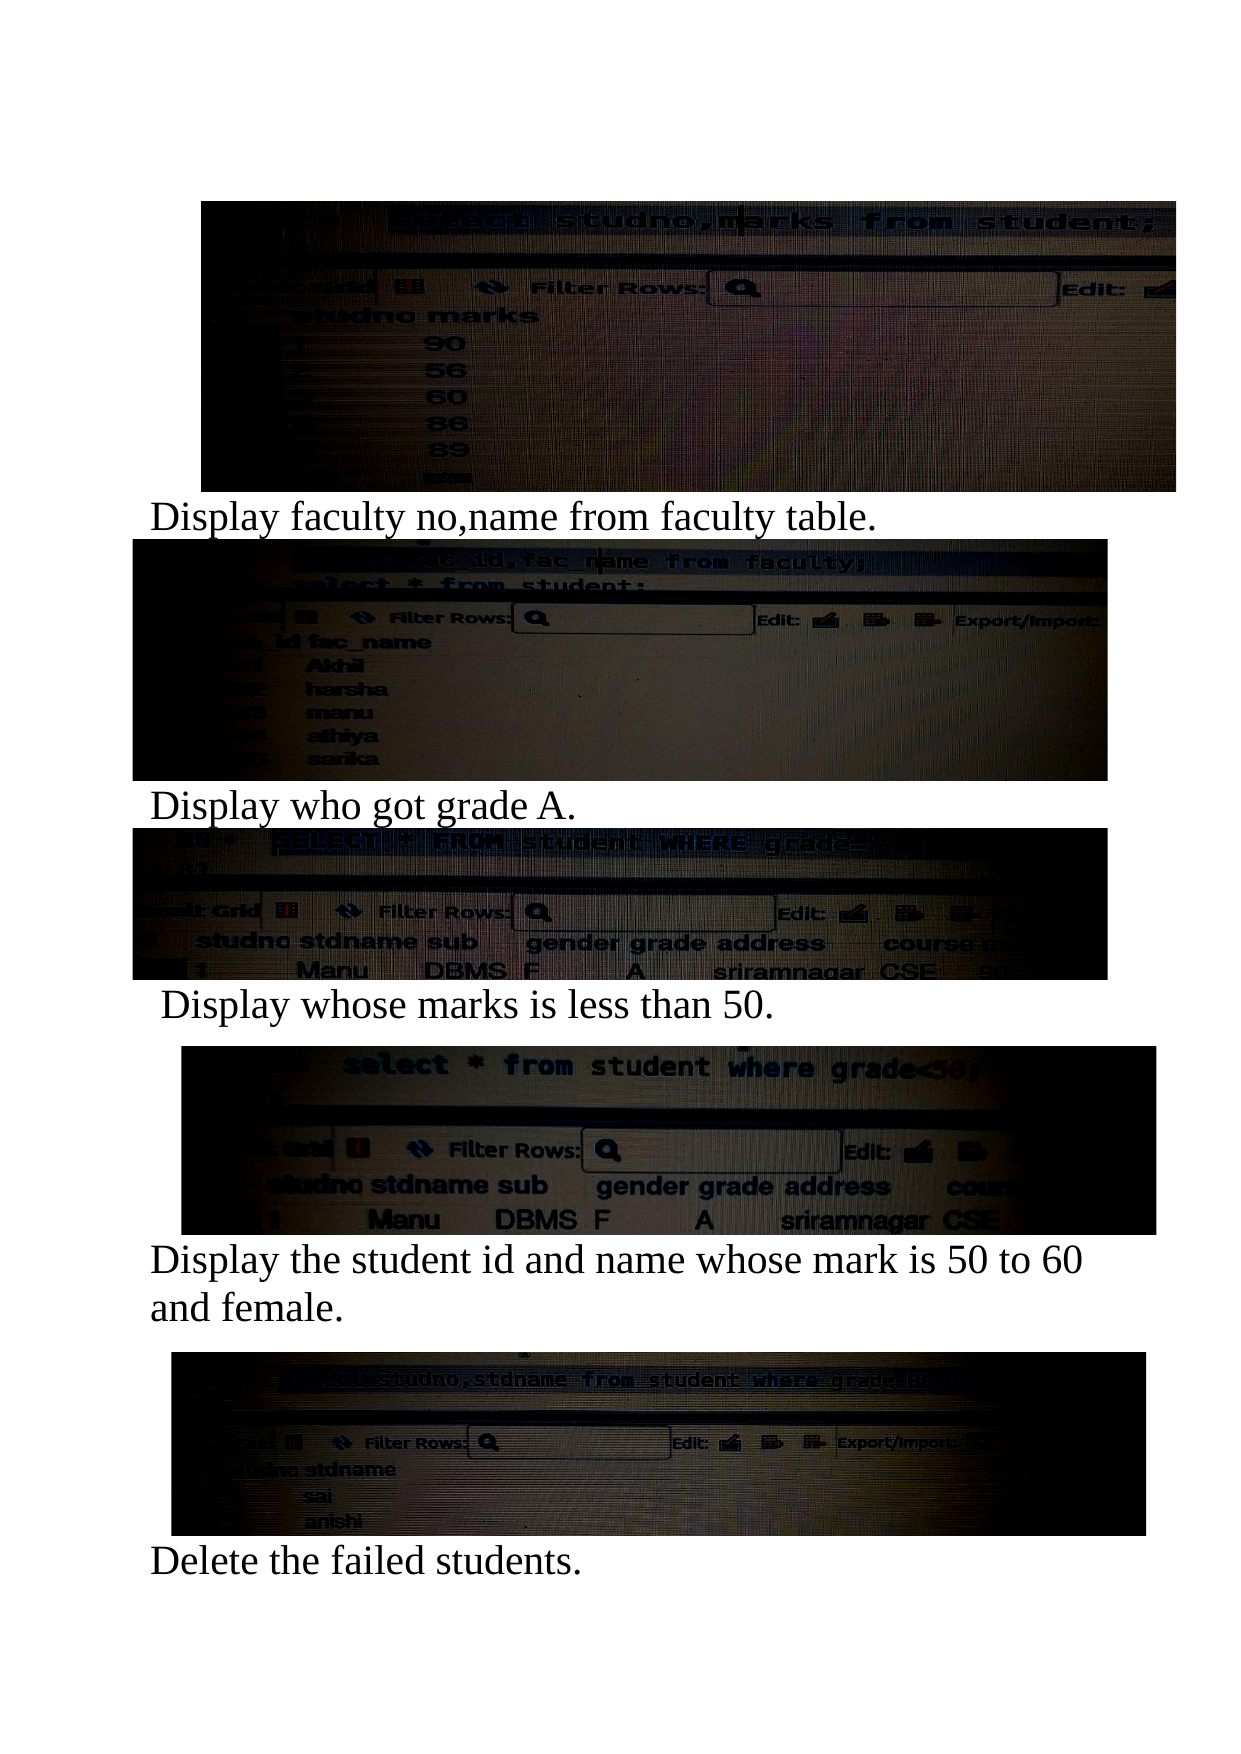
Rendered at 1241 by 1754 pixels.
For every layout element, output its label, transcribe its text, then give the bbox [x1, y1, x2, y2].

list Delete the failed students. [150, 1331, 1090, 1583]
text Display whose marks is less than 50. [150, 980, 1090, 1028]
text Display who got grade A. [150, 781, 1090, 828]
text Display faculty no,name from faculty table. [150, 198, 1090, 539]
text Display the student id and name whose mark is 50 to 60 and female. [150, 1076, 1090, 1331]
